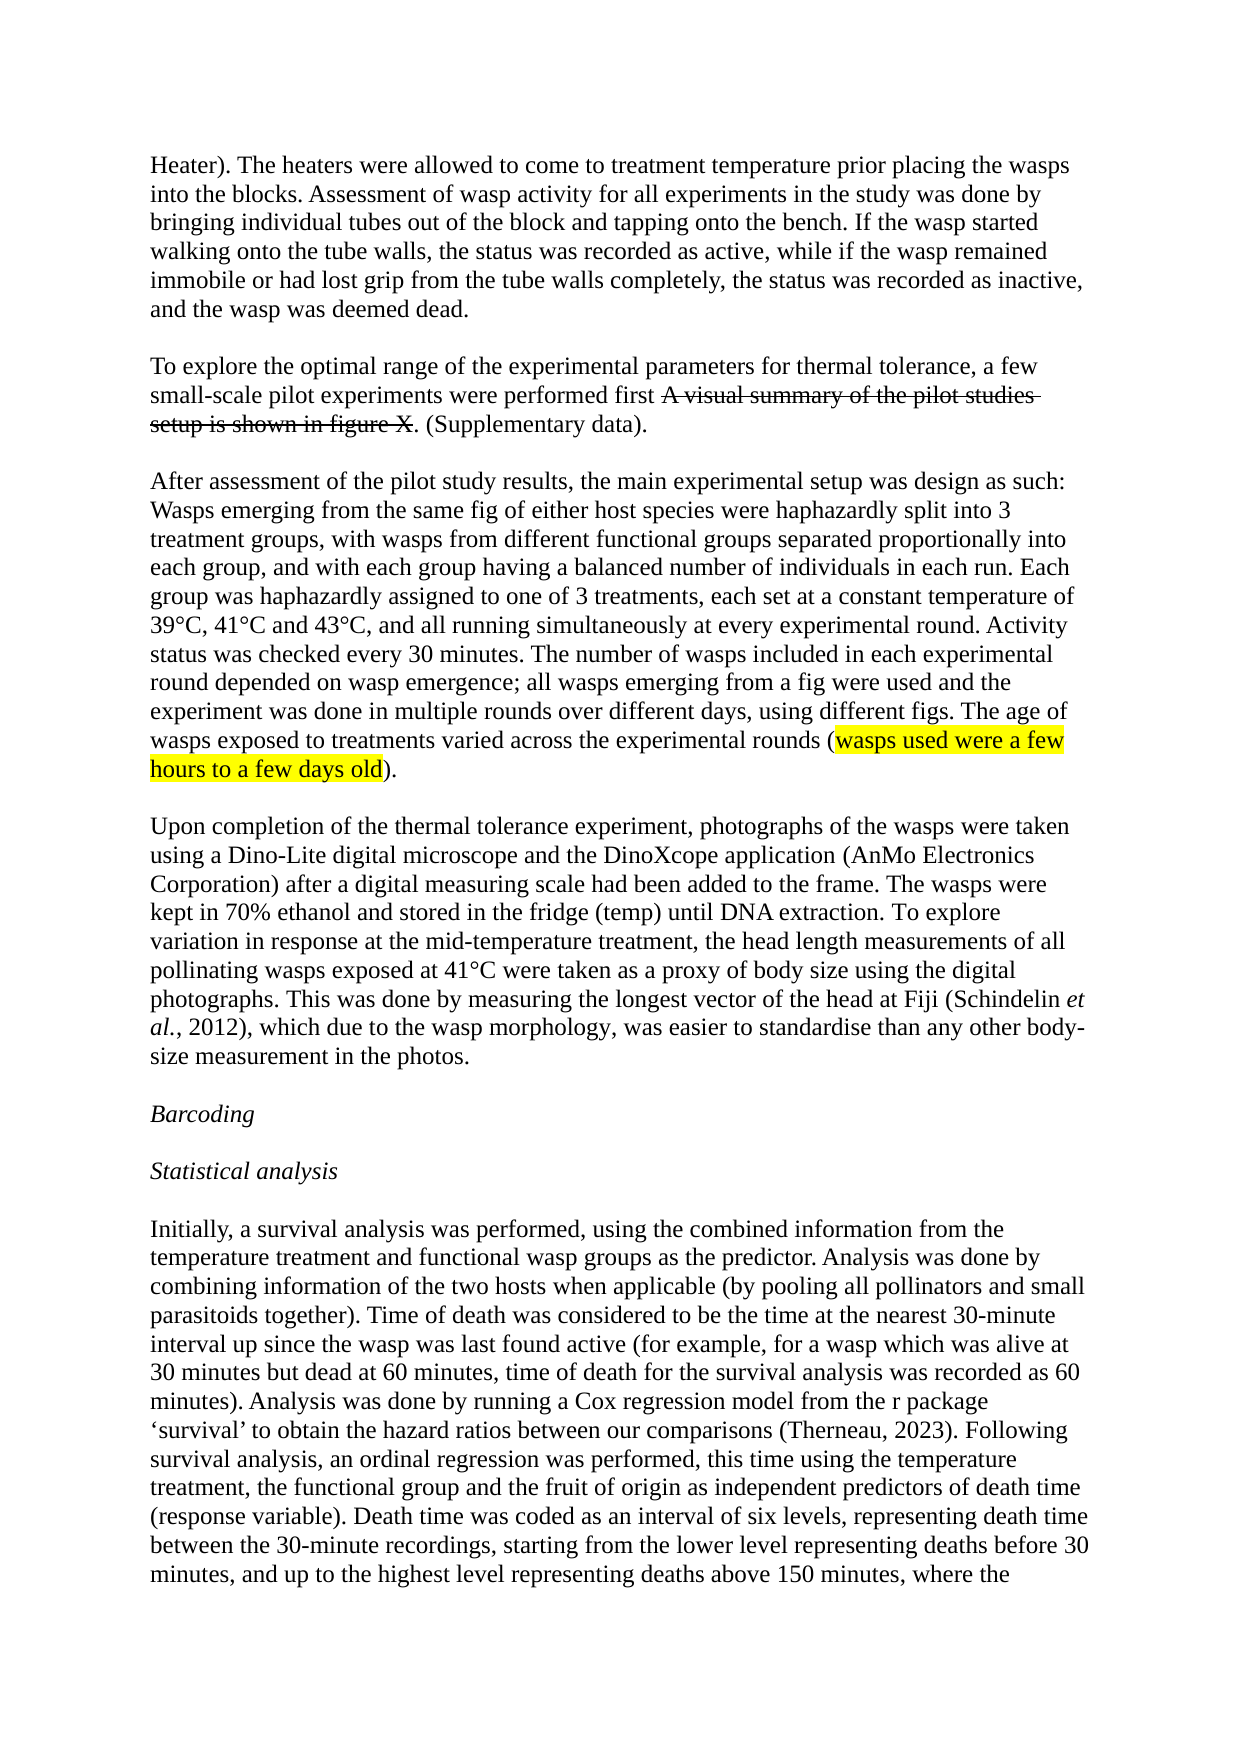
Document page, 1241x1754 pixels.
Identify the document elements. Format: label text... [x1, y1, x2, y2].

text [150, 150, 1090, 322]
text Upon completion of the thermal tolerance experiment, photographs of the wasps were taken using a Dino-Lite digital microscope and the DinoXcope application (AnMo Electronics Corporation) after a digital measuring scale had been added to the frame. The wasps were kept in 70% ethanol and stored in the fridge (temp) until DNA extraction. To explore variation in response at the mid-temperature treatment, the head length measurements of all pollinating wasps exposed at 41°C were taken as a proxy of body size using the digital photographs. This was done by measuring the longest vector of the head at Fiji (Schindelin et al., 2012), which due to the wasp morphology, was easier to standardise than any other body-size measurement in the photos. [150, 811, 1090, 1070]
text To explore the optimal range of the experimental parameters for thermal tolerance, a few small-scale pilot experiments were performed first A visual summary of the pilot studies setup is shown in figure X. (Supplementary data). [150, 351, 1090, 437]
text After assessment of the pilot study results, the main experimental setup was design as such: Wasps emerging from the same fig of either host species were haphazardly split into 3 treatment groups, with wasps from different functional groups separated proportionally into each group, and with each group having a balanced number of individuals in each run. Each group was haphazardly assigned to one of 3 treatments, each set at a constant temperature of 39°C, 41°C and 43°C, and all running simultaneously at every experimental round. Activity status was checked every 30 minutes. The number of wasps included in each experimental round depended on wasp emergence; all wasps emerging from a fig were used and the experiment was done in multiple rounds over different days, using different figs. The age of wasps exposed to treatments varied across the experimental rounds (wasps used were a few hours to a few days old). [150, 466, 1090, 782]
text Statistical analysis [150, 1156, 1090, 1185]
text Barcoding [150, 1099, 1090, 1127]
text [150, 1214, 1090, 1587]
